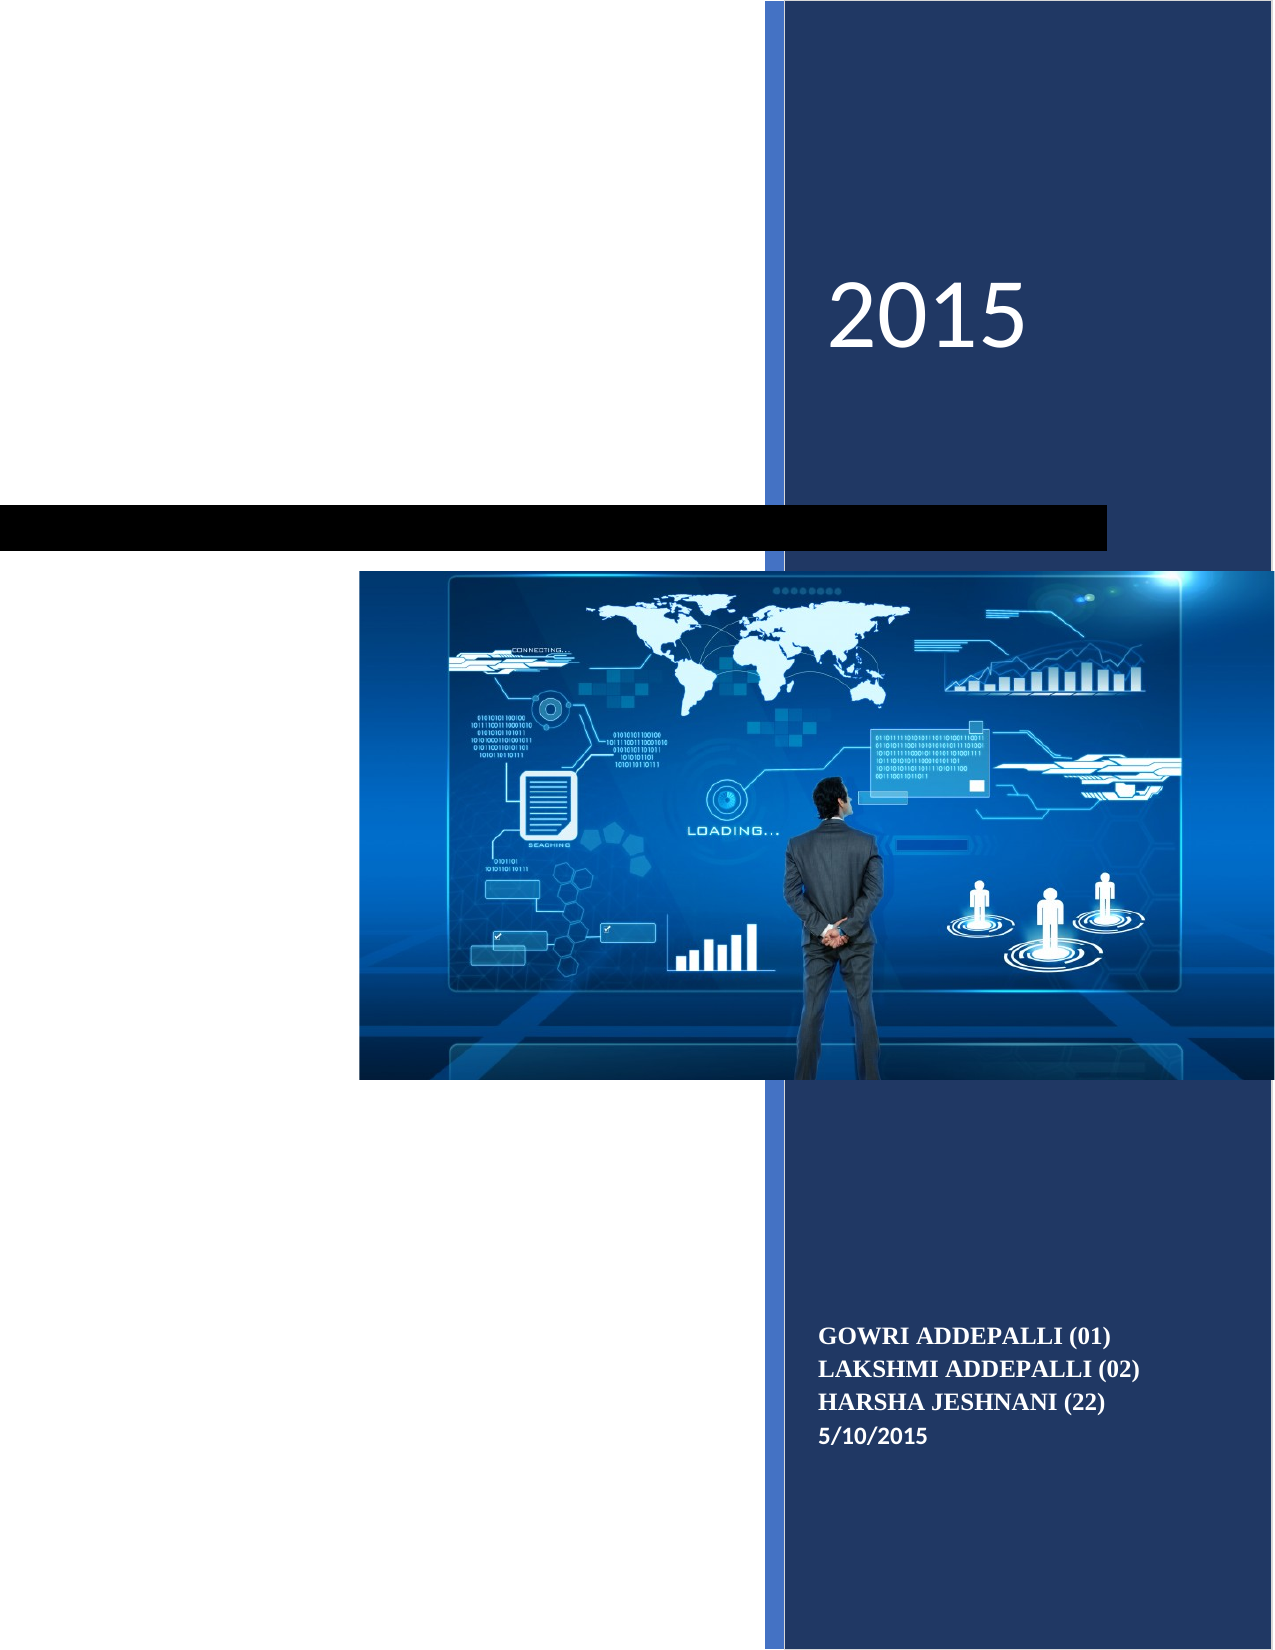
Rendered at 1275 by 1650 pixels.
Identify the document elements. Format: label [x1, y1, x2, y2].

picture [359, 571, 1275, 1080]
